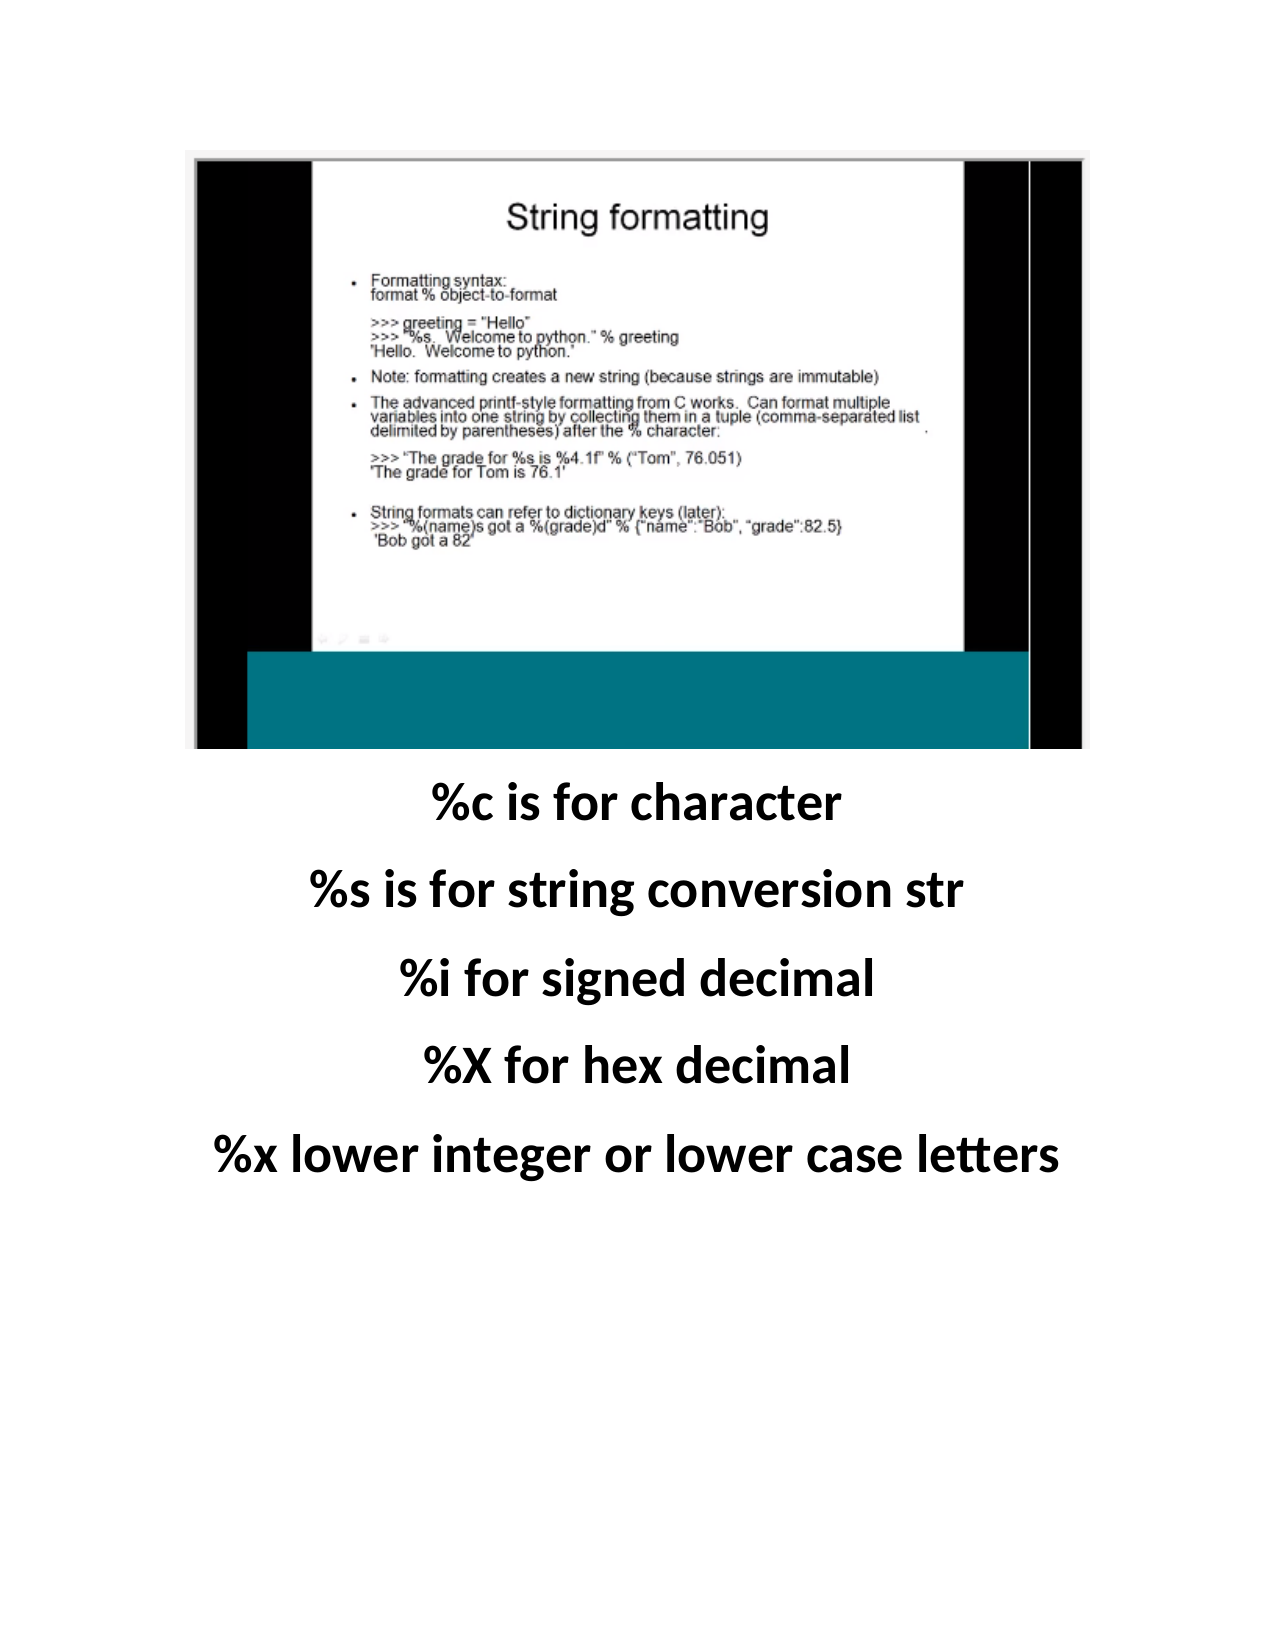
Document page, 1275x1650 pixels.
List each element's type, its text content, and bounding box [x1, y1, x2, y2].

text %c is for character [150, 767, 1125, 833]
text %s is for string conversion str [150, 855, 1125, 921]
text %i for signed decimal [150, 943, 1125, 1009]
text %x lower integer or lower case letters [150, 1119, 1125, 1186]
text %X for hex decimal [150, 1031, 1125, 1097]
picture [185, 150, 1090, 749]
